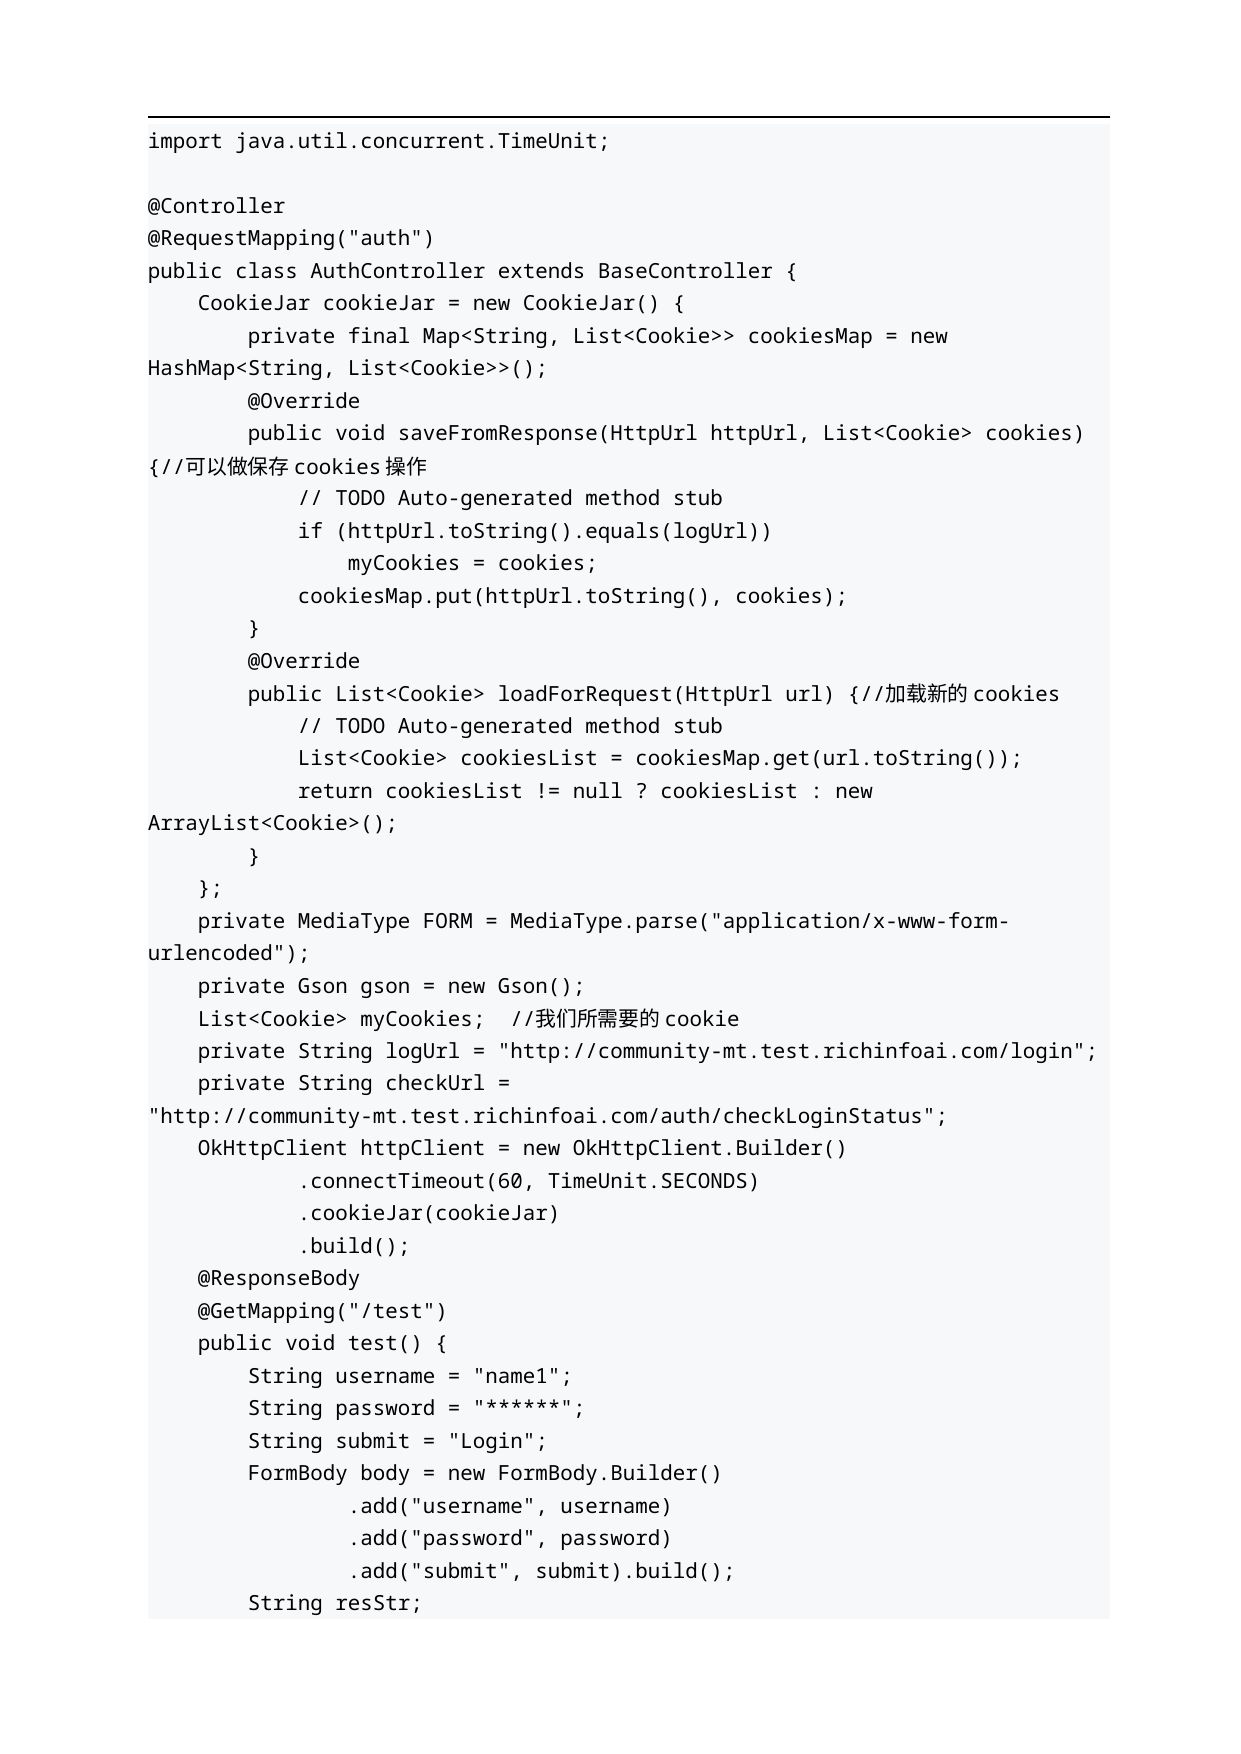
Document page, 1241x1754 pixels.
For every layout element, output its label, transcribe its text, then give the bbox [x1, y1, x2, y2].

text List<Cookie> myCookies; //我们所需要的cookie [148, 1002, 1110, 1034]
text .add("username", username) [148, 1489, 1110, 1522]
text private String checkUrl = "http://community-mt.test.richinfoai.com/auth/checkLoginStatus"; [148, 1067, 1110, 1132]
text OkHttpClient httpClient = new OkHttpClient.Builder() [148, 1132, 1110, 1164]
text String username = "name1"; [148, 1359, 1110, 1392]
text }; [148, 872, 1110, 904]
text @ResponseBody [148, 1262, 1110, 1294]
text String password = "******"; [148, 1392, 1110, 1424]
text private String logUrl = "http://community-mt.test.richinfoai.com/login"; [148, 1034, 1110, 1067]
text private Gson gson = new Gson(); [148, 969, 1110, 1002]
text List<Cookie> cookiesList = cookiesMap.get(url.toString()); [148, 742, 1110, 774]
text @GetMapping("/test") [148, 1294, 1110, 1327]
text public void test() { [148, 1327, 1110, 1359]
text public void saveFromResponse(HttpUrl httpUrl, List<Cookie> cookies) {//可以做保存cookies操作 [148, 417, 1110, 482]
text @RequestMapping("auth") [148, 222, 1110, 254]
text myCookies = cookies; [148, 547, 1110, 579]
text @Override [148, 384, 1110, 417]
text CookieJar cookieJar = new CookieJar() { [148, 287, 1110, 319]
text .connectTimeout(60, TimeUnit.SECONDS) [148, 1164, 1110, 1197]
text @Override [148, 644, 1110, 677]
text private MediaType FORM = MediaType.parse("application/x-www-form-urlencoded"); [148, 904, 1110, 969]
text private final Map<String, List<Cookie>> cookiesMap = new HashMap<String, List<Cookie>>(); [148, 319, 1110, 384]
text } [148, 612, 1110, 644]
text } [148, 839, 1110, 872]
text @Controller [148, 189, 1110, 222]
text .cookieJar(cookieJar) [148, 1197, 1110, 1229]
text cookiesMap.put(httpUrl.toString(), cookies); [148, 579, 1110, 612]
text String resStr; [148, 1587, 1110, 1619]
text return cookiesList != null ? cookiesList : new ArrayList<Cookie>(); [148, 774, 1110, 839]
text public List<Cookie> loadForRequest(HttpUrl url) {//加载新的cookies [148, 677, 1110, 709]
text public class AuthController extends BaseController { [148, 254, 1110, 287]
text // TODO Auto-generated method stub [148, 709, 1110, 742]
text String submit = "Login"; [148, 1424, 1110, 1457]
text import java.util.concurrent.TimeUnit; [148, 124, 1110, 157]
text // TODO Auto-generated method stub [148, 482, 1110, 514]
text FormBody body = new FormBody.Builder() [148, 1457, 1110, 1489]
text .build(); [148, 1229, 1110, 1262]
text .add("password", password) [148, 1522, 1110, 1554]
text .add("submit", submit).build(); [148, 1554, 1110, 1587]
text if (httpUrl.toString().equals(logUrl)) [148, 514, 1110, 547]
